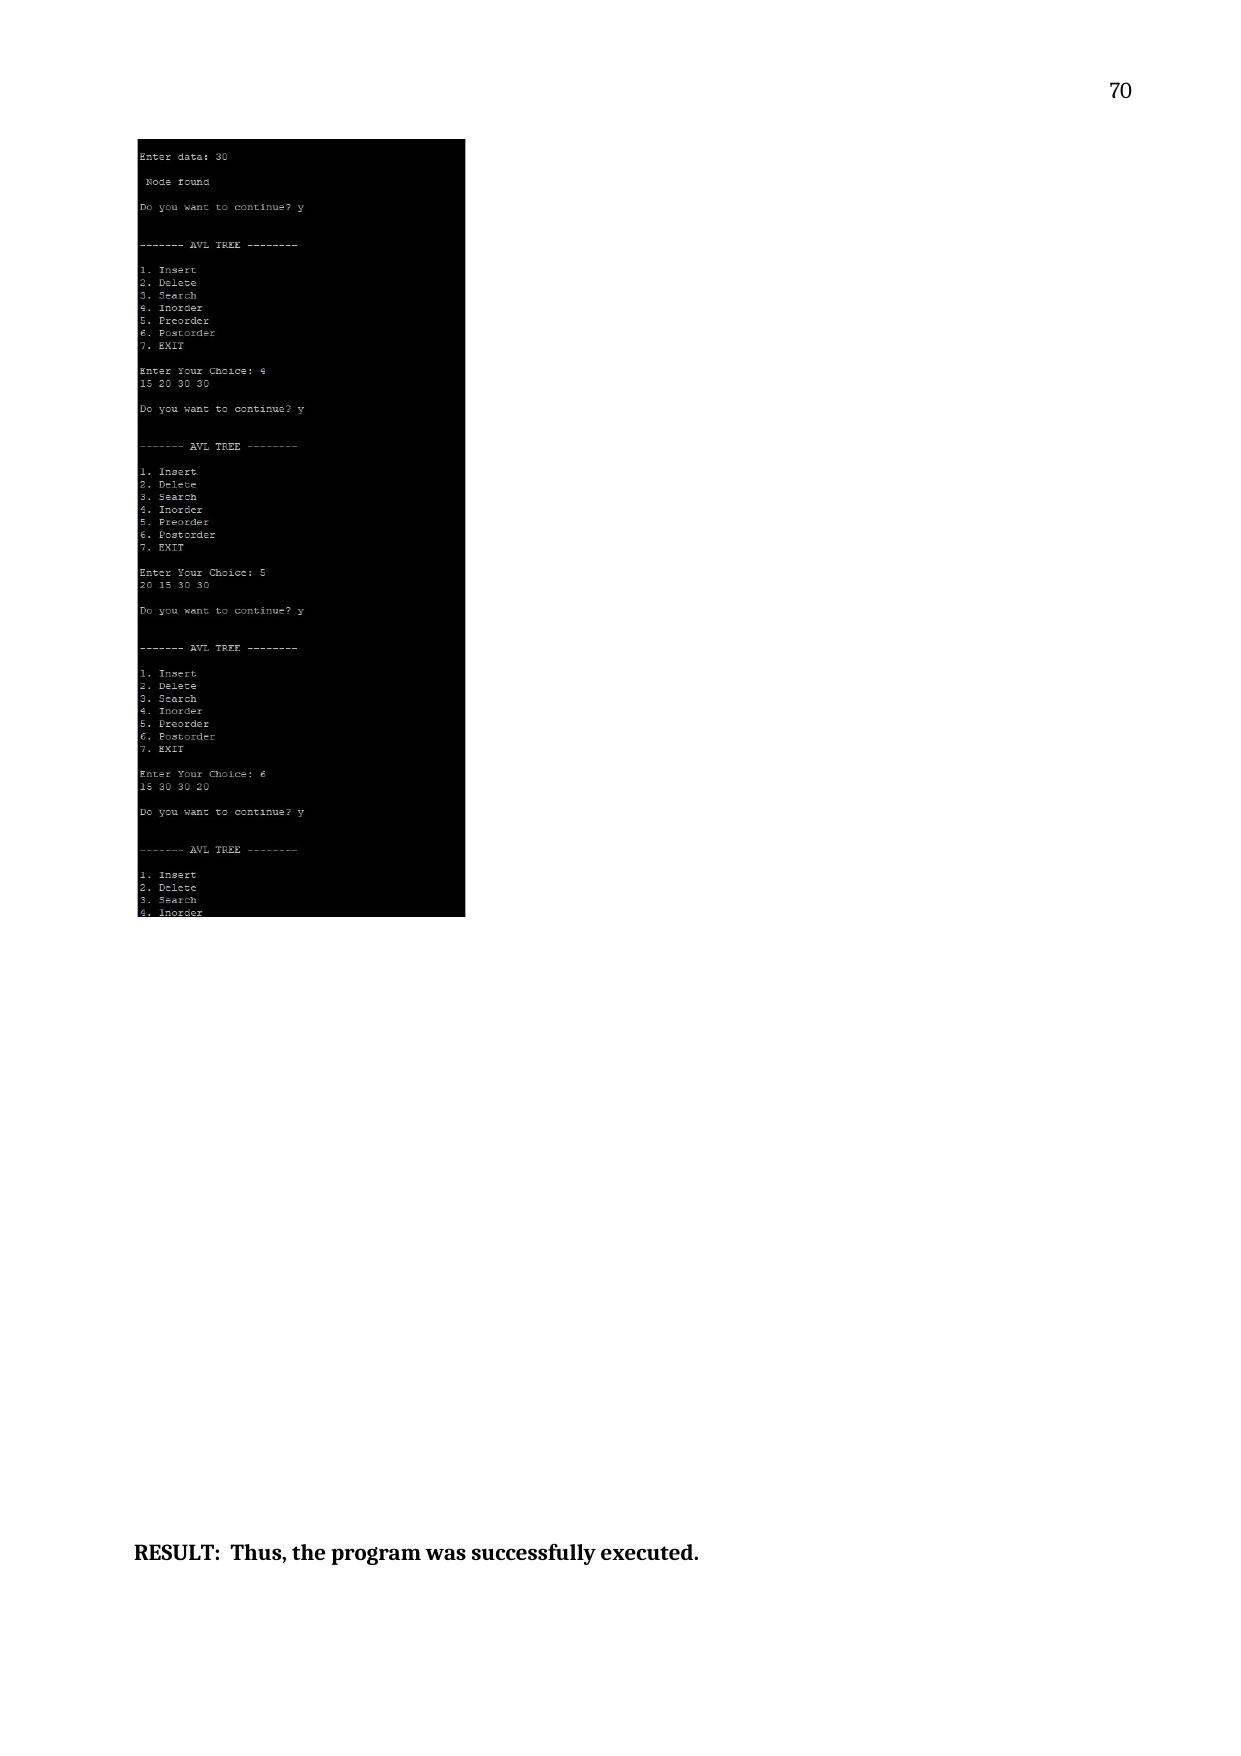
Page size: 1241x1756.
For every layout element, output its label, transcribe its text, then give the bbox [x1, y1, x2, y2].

text RESULT: Thus, the program was successfully executed. [134, 1540, 1136, 1566]
picture [137, 139, 466, 917]
